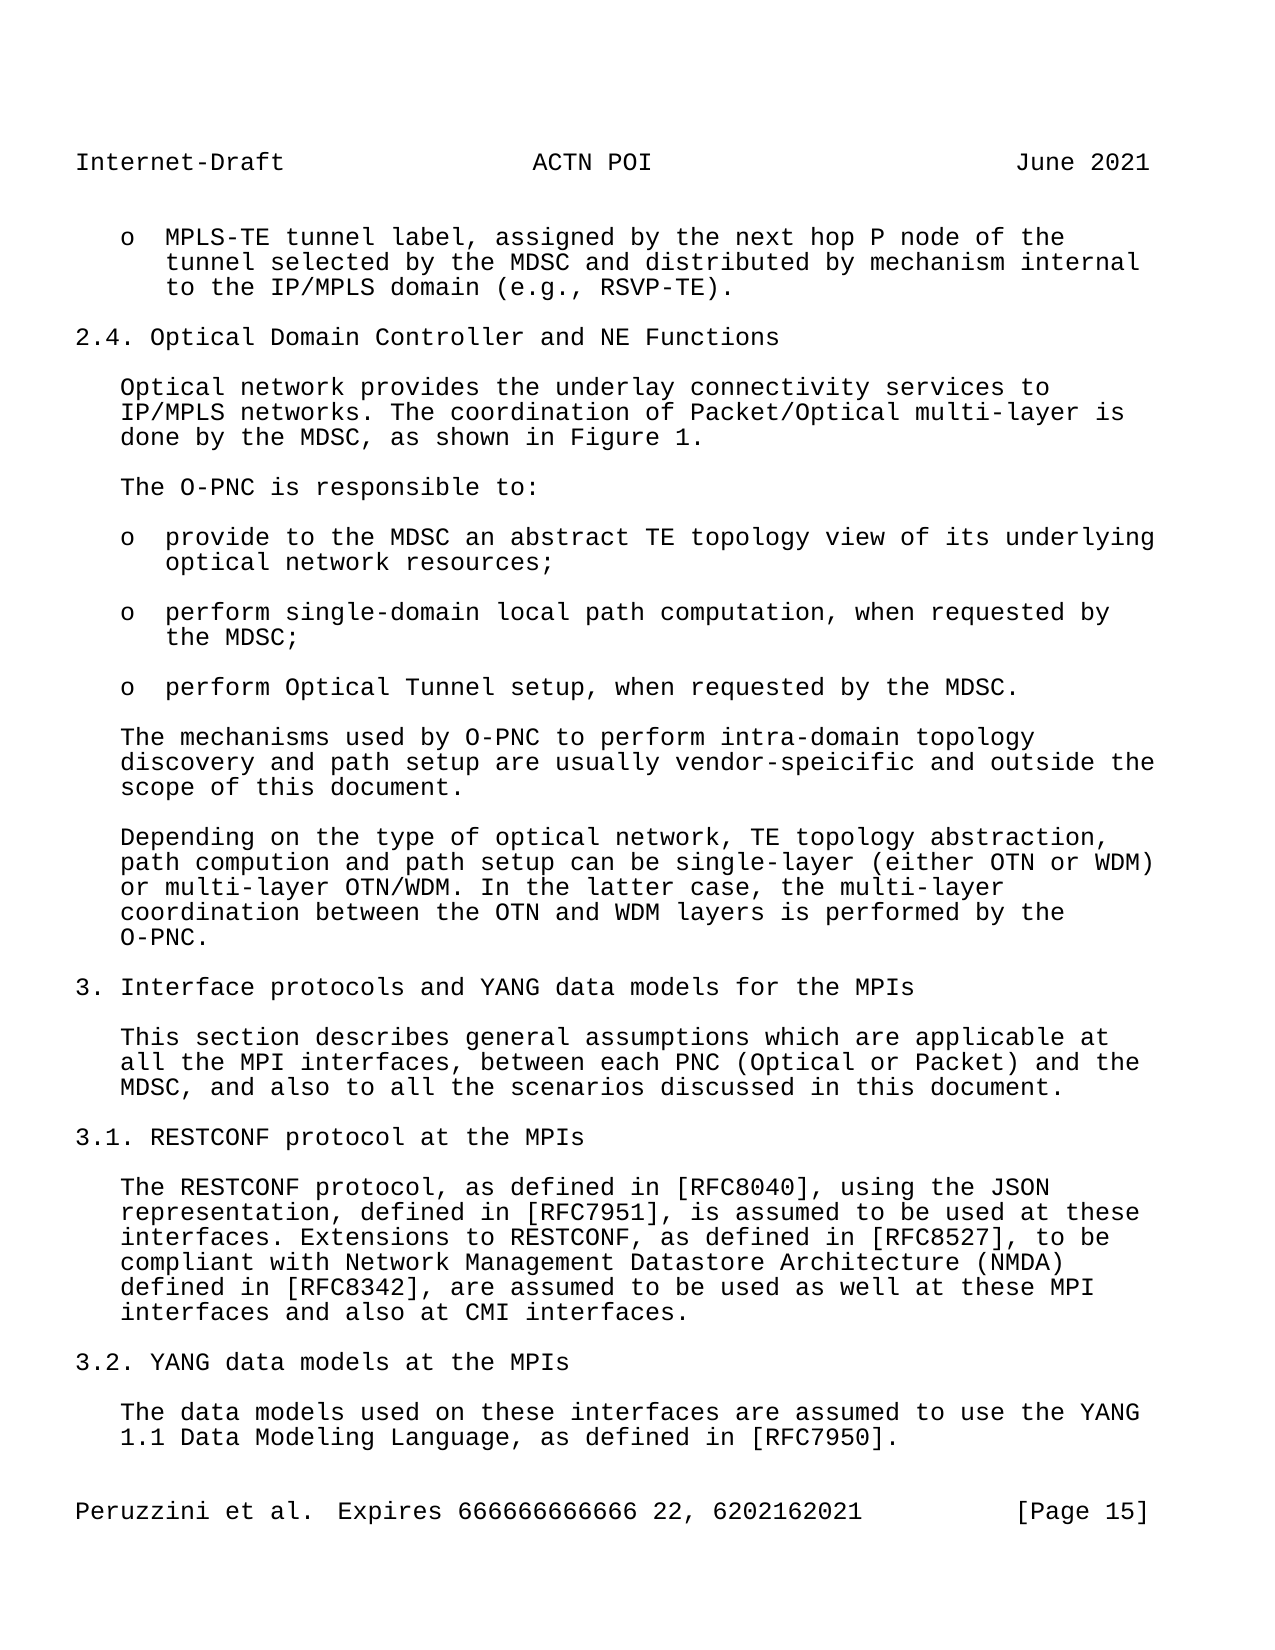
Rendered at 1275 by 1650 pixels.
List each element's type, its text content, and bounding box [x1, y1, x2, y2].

list provide to the MDSC an abstract TE topology view of its underlying optical network resources; [120, 525, 1155, 575]
list MPLS-TE tunnel label, assigned by the next hop P node of the tunnel selected by the MDSC and distributed by mechanism internal to the IP/MPLS domain (e.g., RSVP-TE). [120, 225, 1155, 300]
subtitle Optical Domain Controller and NE Functions [75, 325, 1155, 350]
subtitle YANG data models at the MPIs [75, 1350, 1155, 1375]
text The RESTCONF protocol, as defined in [RFC8040], using the JSON representation, defined in [RFC7951], is assumed to be used at these interfaces. Extensions to RESTCONF, as defined in [RFC8527], to be compliant with Network Management Datastore Architecture (NMDA) defined in [RFC8342], are assumed to be used as well at these MPI interfaces and also at CMI interfaces. [120, 1175, 1155, 1325]
text This section describes general assumptions which are applicable at all the MPI interfaces, between each PNC (Optical or Packet) and the MDSC, and also to all the scenarios discussed in this document. [120, 1025, 1155, 1100]
list perform single-domain local path computation, when requested by the MDSC; [120, 600, 1155, 650]
subtitle Interface protocols and YANG data models for the MPIs [75, 975, 1155, 1000]
text The mechanisms used by O-PNC to perform intra-domain topology discovery and path setup are usually vendor-speicific and outside the scope of this document. [120, 725, 1155, 800]
text The O-PNC is responsible to: [120, 475, 1155, 500]
text Optical network provides the underlay connectivity services to IP/MPLS networks. The coordination of Packet/Optical multi-layer is done by the MDSC, as shown in Figure 1. [120, 375, 1155, 450]
text The data models used on these interfaces are assumed to use the YANG 1.1 Data Modeling Language, as defined in [RFC7950]. [120, 1400, 1155, 1450]
text Depending on the type of optical network, TE topology abstraction, path compution and path setup can be single-layer (either OTN or WDM) or multi-layer OTN/WDM. In the latter case, the multi-layer coordination between the OTN and WDM layers is performed by the O-PNC. [120, 825, 1155, 950]
list perform Optical Tunnel setup, when requested by the MDSC. [120, 675, 1155, 700]
subtitle RESTCONF protocol at the MPIs [75, 1125, 1155, 1150]
